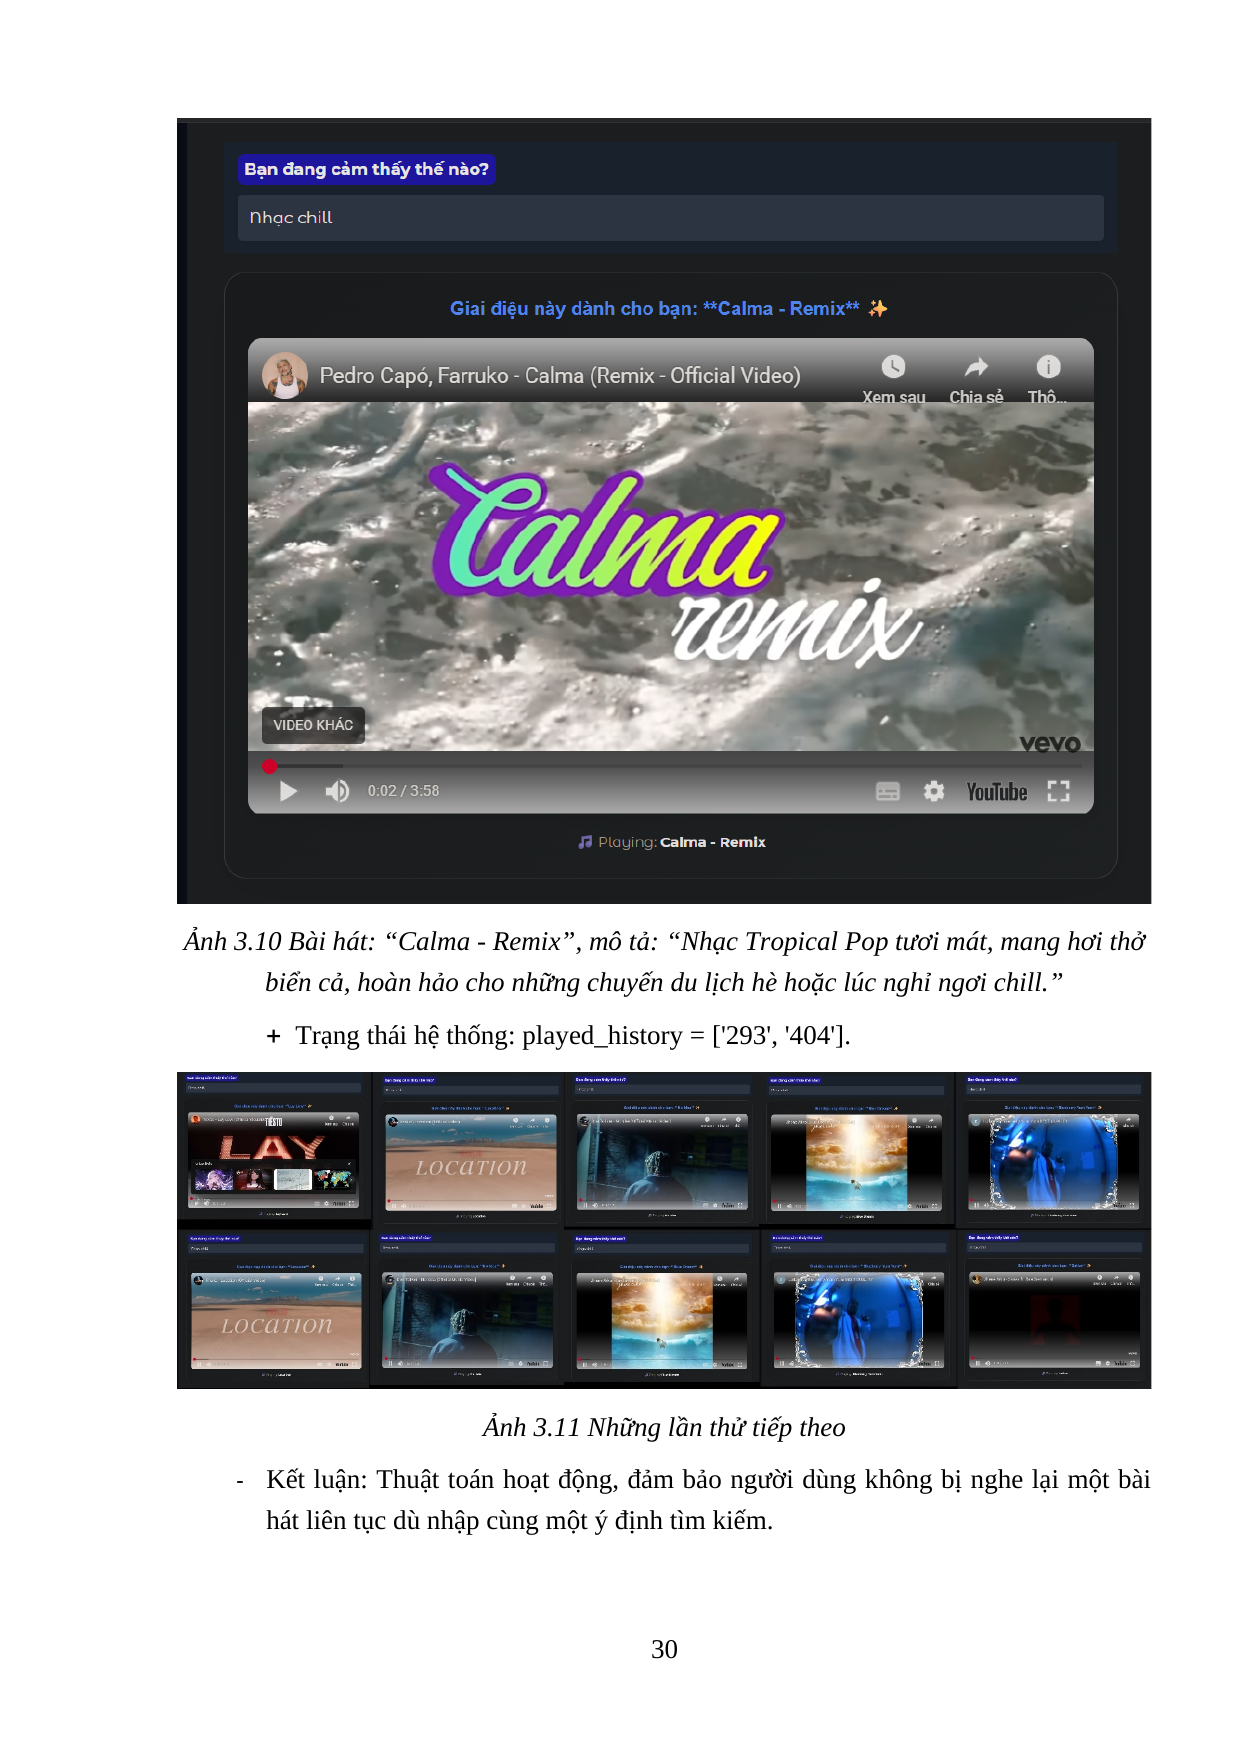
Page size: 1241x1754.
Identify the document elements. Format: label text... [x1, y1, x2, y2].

text Kết luận: Thuật toán hoạt động, đảm bảo người dùng không bị nghe lại một bài hát liên tục dù nhập cùng một ý định tìm kiếm. [236, 1464, 1152, 1535]
picture [177, 1072, 1152, 1389]
text Trạng thái hệ thống: played_history = ['293', '404']. [266, 1019, 1152, 1050]
picture [177, 118, 1152, 904]
